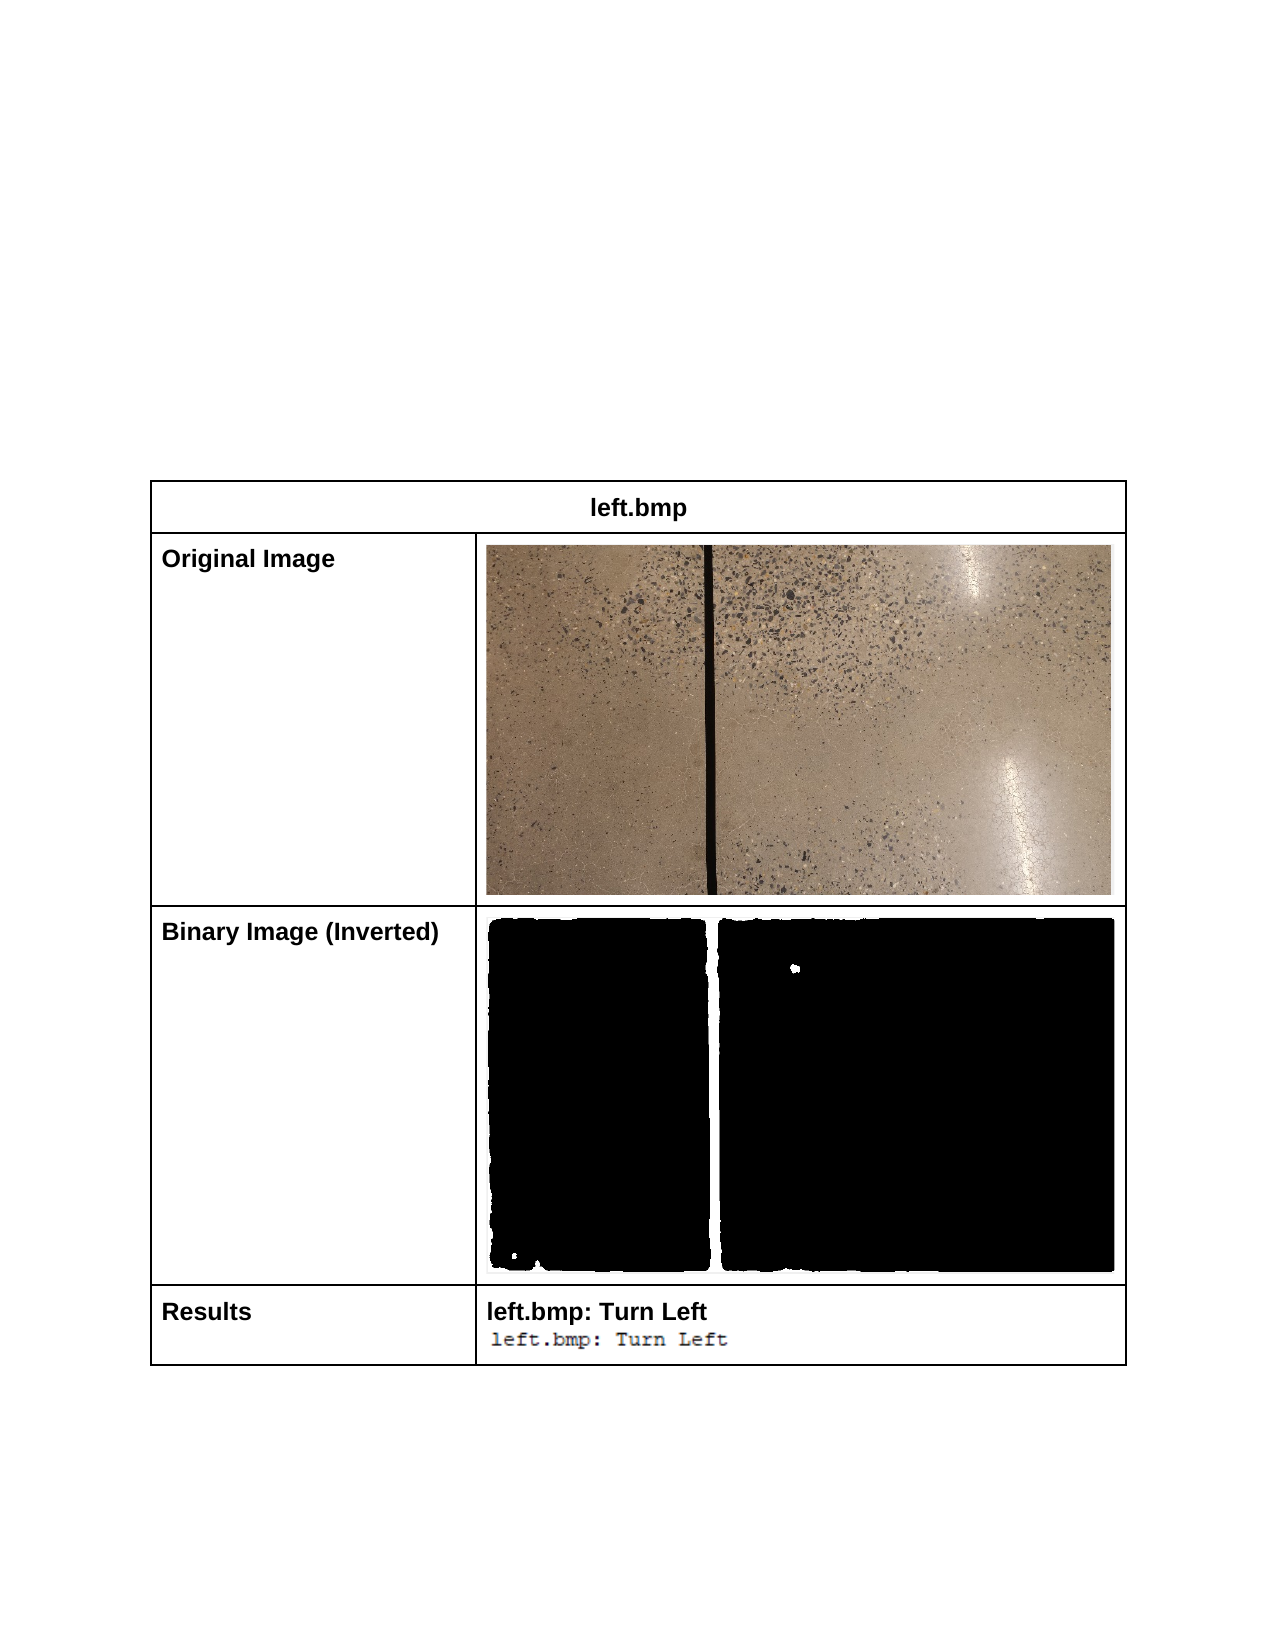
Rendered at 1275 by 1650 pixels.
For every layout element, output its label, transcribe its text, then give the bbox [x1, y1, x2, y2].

table_cell Binary Image (Inverted) [152, 907, 475, 1284]
table_cell Original Image [152, 534, 475, 905]
picture [486, 917, 1115, 1274]
picture [486, 544, 1115, 895]
table_cell left.bmp: Turn Left [477, 1286, 1125, 1364]
picture [486, 1325, 743, 1354]
table_cell Results [152, 1286, 475, 1364]
table_header left.bmp [152, 482, 1125, 532]
table_cell [477, 907, 1125, 1284]
table_cell [477, 534, 1125, 905]
